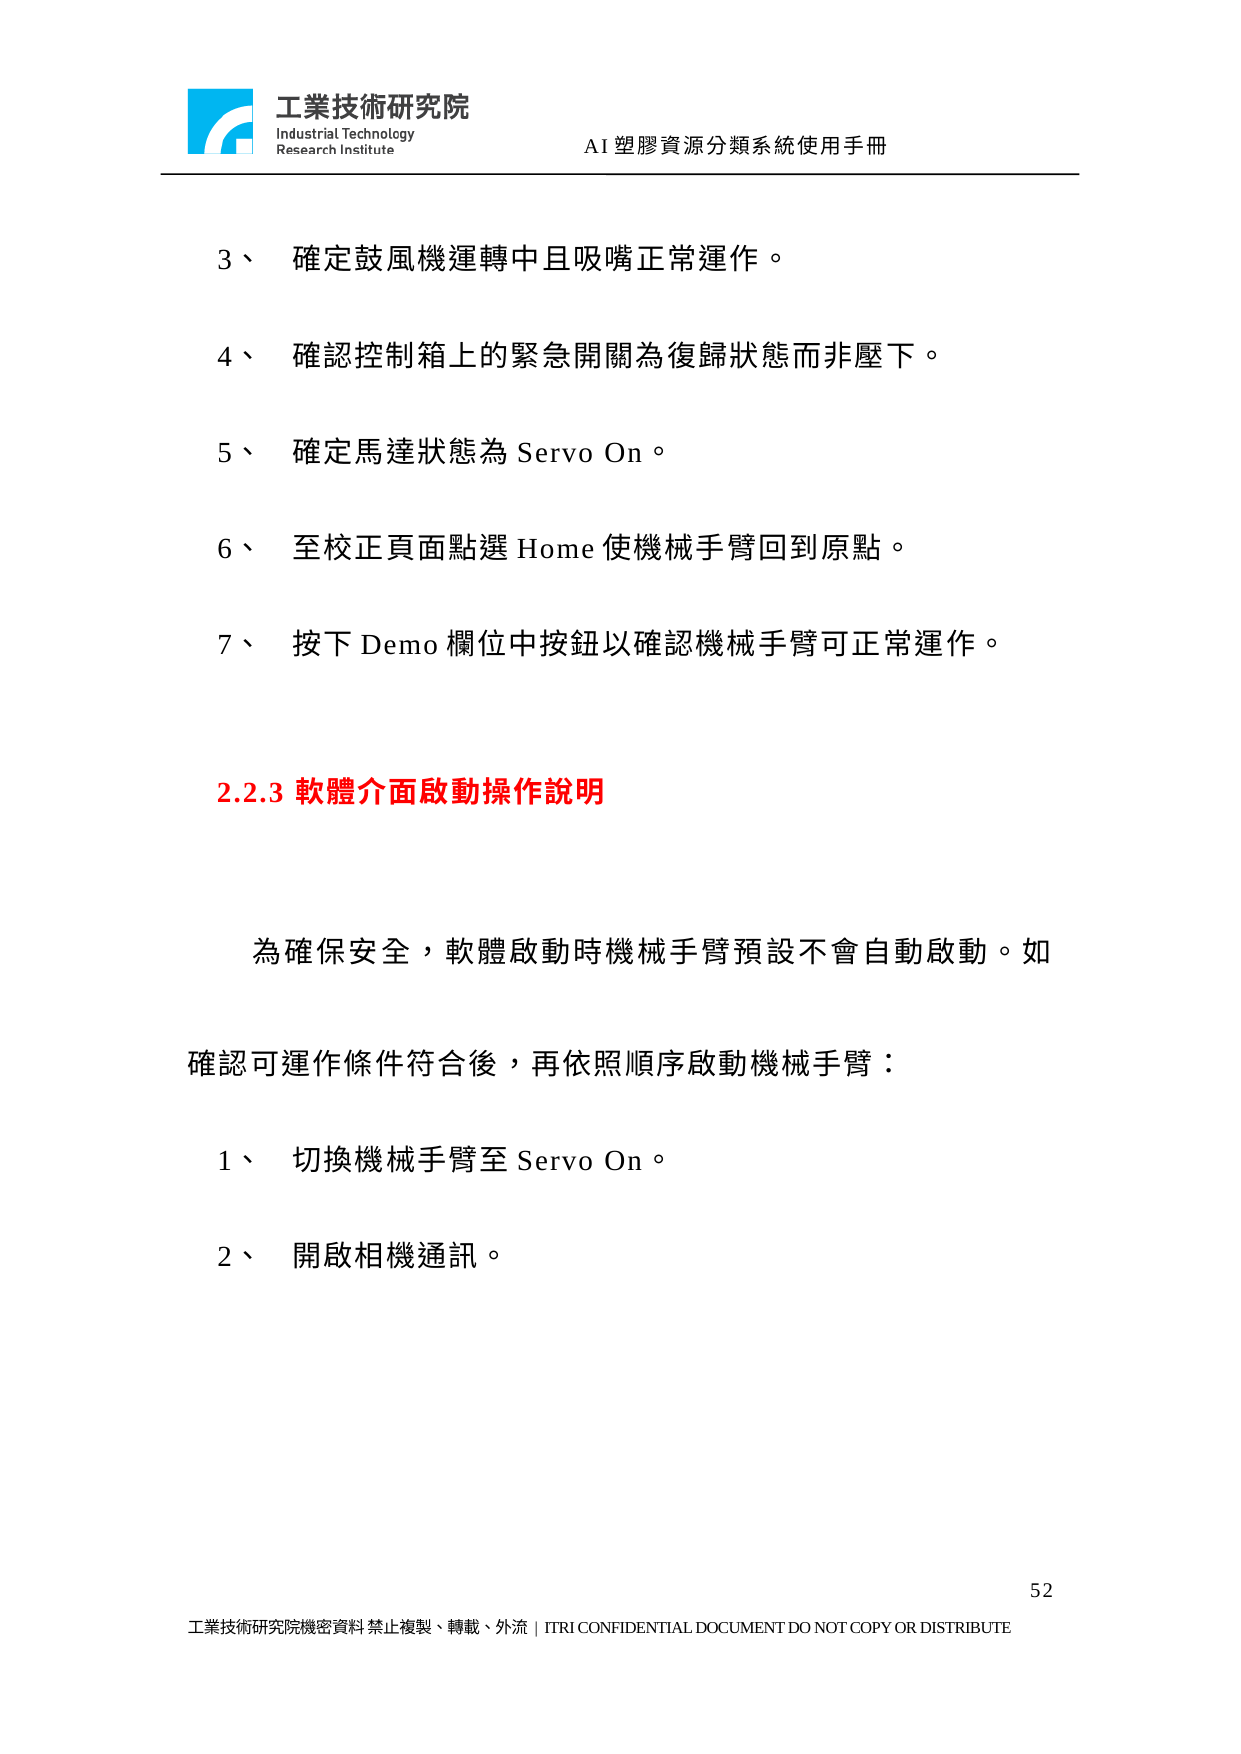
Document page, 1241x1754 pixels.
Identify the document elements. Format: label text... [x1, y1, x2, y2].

subtitle 2.2.3 軟體介面啟動操作說明 [217, 752, 994, 827]
list 確定鼓風機運轉中且吸嘴正常運作。 [217, 219, 1053, 294]
list 至校正頁面點選Home使機械手臂回到原點。 [217, 508, 1053, 583]
text 為確保安全，軟體啟動時機械手臂預設不會自動啟動。如確認可運作條件符合後，再依照順序啟動機械手臂： [187, 912, 1053, 1099]
list 確定馬達狀態為Servo On。 [217, 412, 1053, 487]
list 確認控制箱上的緊急開關為復歸狀態而非壓下。 [217, 316, 1053, 391]
list 切換機械手臂至Servo On。 [217, 1120, 1053, 1195]
list 開啟相機通訊。 [217, 1217, 1053, 1292]
list 按下Demo欄位中按鈕以確認機械手臂可正常運作。 [217, 604, 1053, 679]
picture [205, 88, 469, 154]
